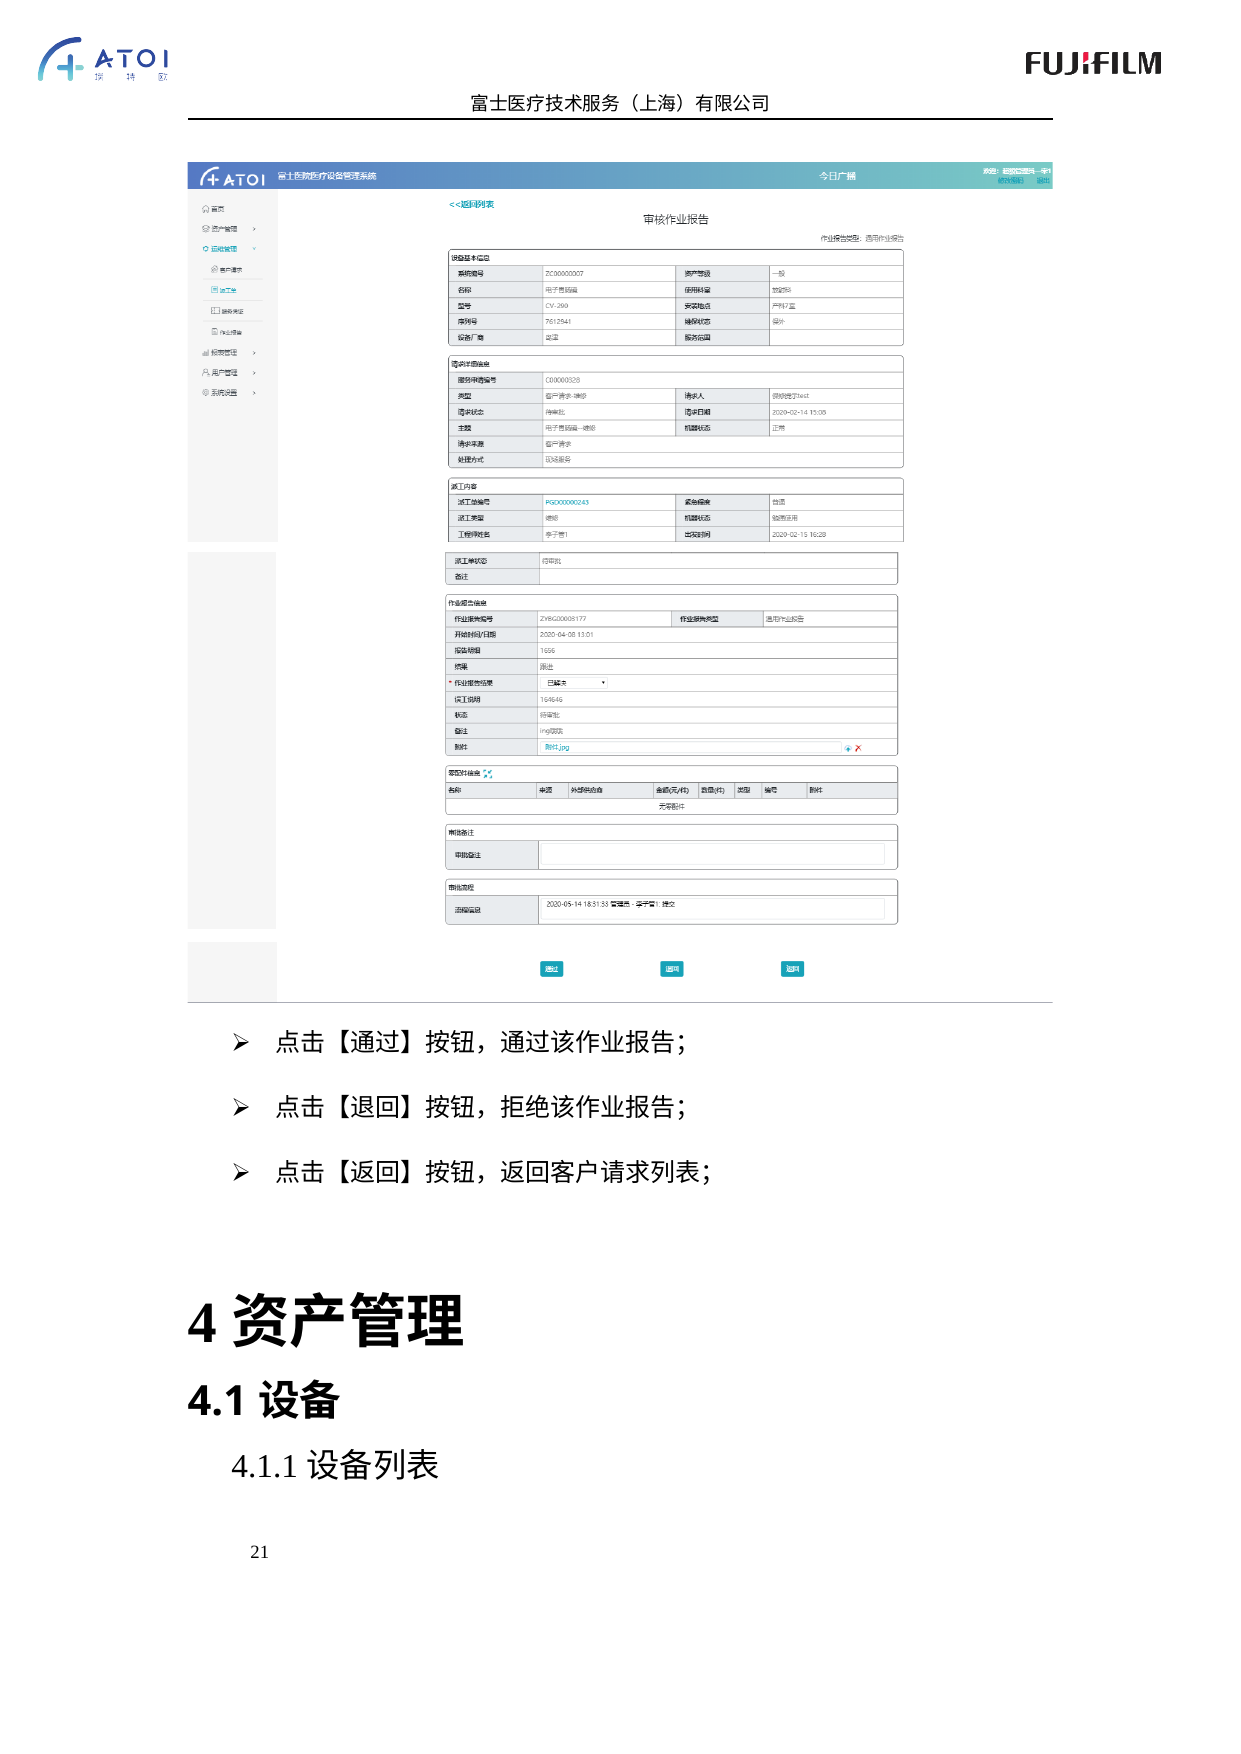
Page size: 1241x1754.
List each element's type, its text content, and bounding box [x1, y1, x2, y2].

list 点击【返回】按钮，返回客户请求列表； [231, 1138, 1053, 1203]
list 4 资产管理 [187, 1268, 1053, 1365]
picture [187, 942, 1053, 1003]
list 4.1.1 设备列表 [187, 1430, 1053, 1495]
list 4.1 设备 [187, 1365, 1053, 1430]
list 点击【通过】按钮，通过该作业报告； [231, 1008, 1053, 1073]
picture [1020, 46, 1166, 80]
picture [30, 20, 176, 102]
list 点击【退回】按钮，拒绝该作业报告； [231, 1073, 1053, 1138]
picture [187, 162, 1053, 542]
picture [187, 552, 1053, 929]
